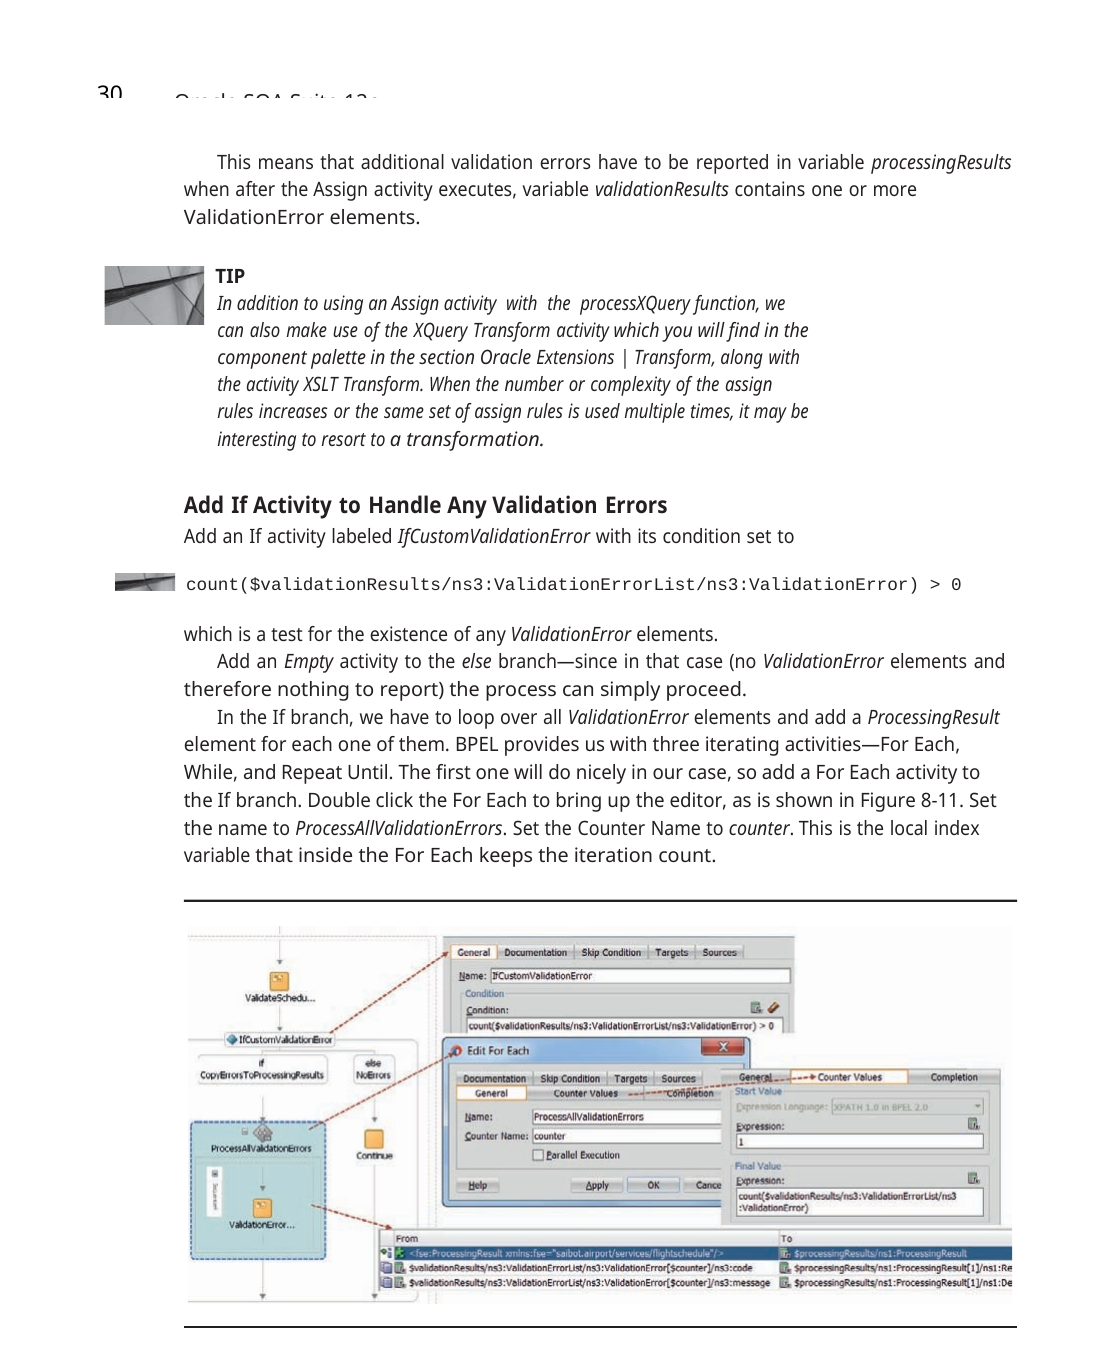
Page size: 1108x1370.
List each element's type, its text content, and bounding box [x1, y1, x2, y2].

text In the If branch, we have to loop over all ValidationError elements and add a ProcessingResult element for each one of them. BPEL provides us with three iterating activities—For Each, While, and Repeat Until. The first one will do nicely in our case, so add a For Each activity to the If branch. Double click the For Each to bring up the editor, as is shown in Figure 8-11. Set the name to ProcessAllValidationErrors. Set the Counter Name to counter. This is the local index variable that inside the For Each keeps the iteration count. [184, 703, 1014, 868]
text Add an Empty activity to the else branch—since in that case (no ValidationError elements and therefore nothing to report) the process can simply proceed. [184, 647, 1014, 702]
text count($validationResults/ns3:ValidationErrorList/ns3:ValidationError) > 0 [115, 573, 1107, 605]
text which is a test for the existence of any ValidationError elements. [184, 620, 1107, 647]
text Add an If activity labeled IfCustomValidationError with its condition set to [184, 522, 1107, 549]
picture [187, 926, 1013, 1304]
text This means that additional validation errors have to be reported in variable processingResults when after the Assign activity executes, variable validationResults contains one or more ValidationError elements. [184, 148, 1014, 230]
subtitle Add If Activity to Handle Any Validation Errors [184, 489, 1107, 521]
subtitle TIP [215, 262, 1107, 289]
text In addition to using an Assign activity with the processXQuery function, we can also make use of the XQuery Transform activity which you will find in the component palette in the section Oracle Extensions | Transform, along with the activity XSLT Transform. When the number or complexity of the assign rules increases or the same set of assign rules is used multiple times, it may be interesting to resort to a transformation. [217, 289, 810, 452]
picture [104, 266, 205, 325]
picture [115, 573, 176, 591]
